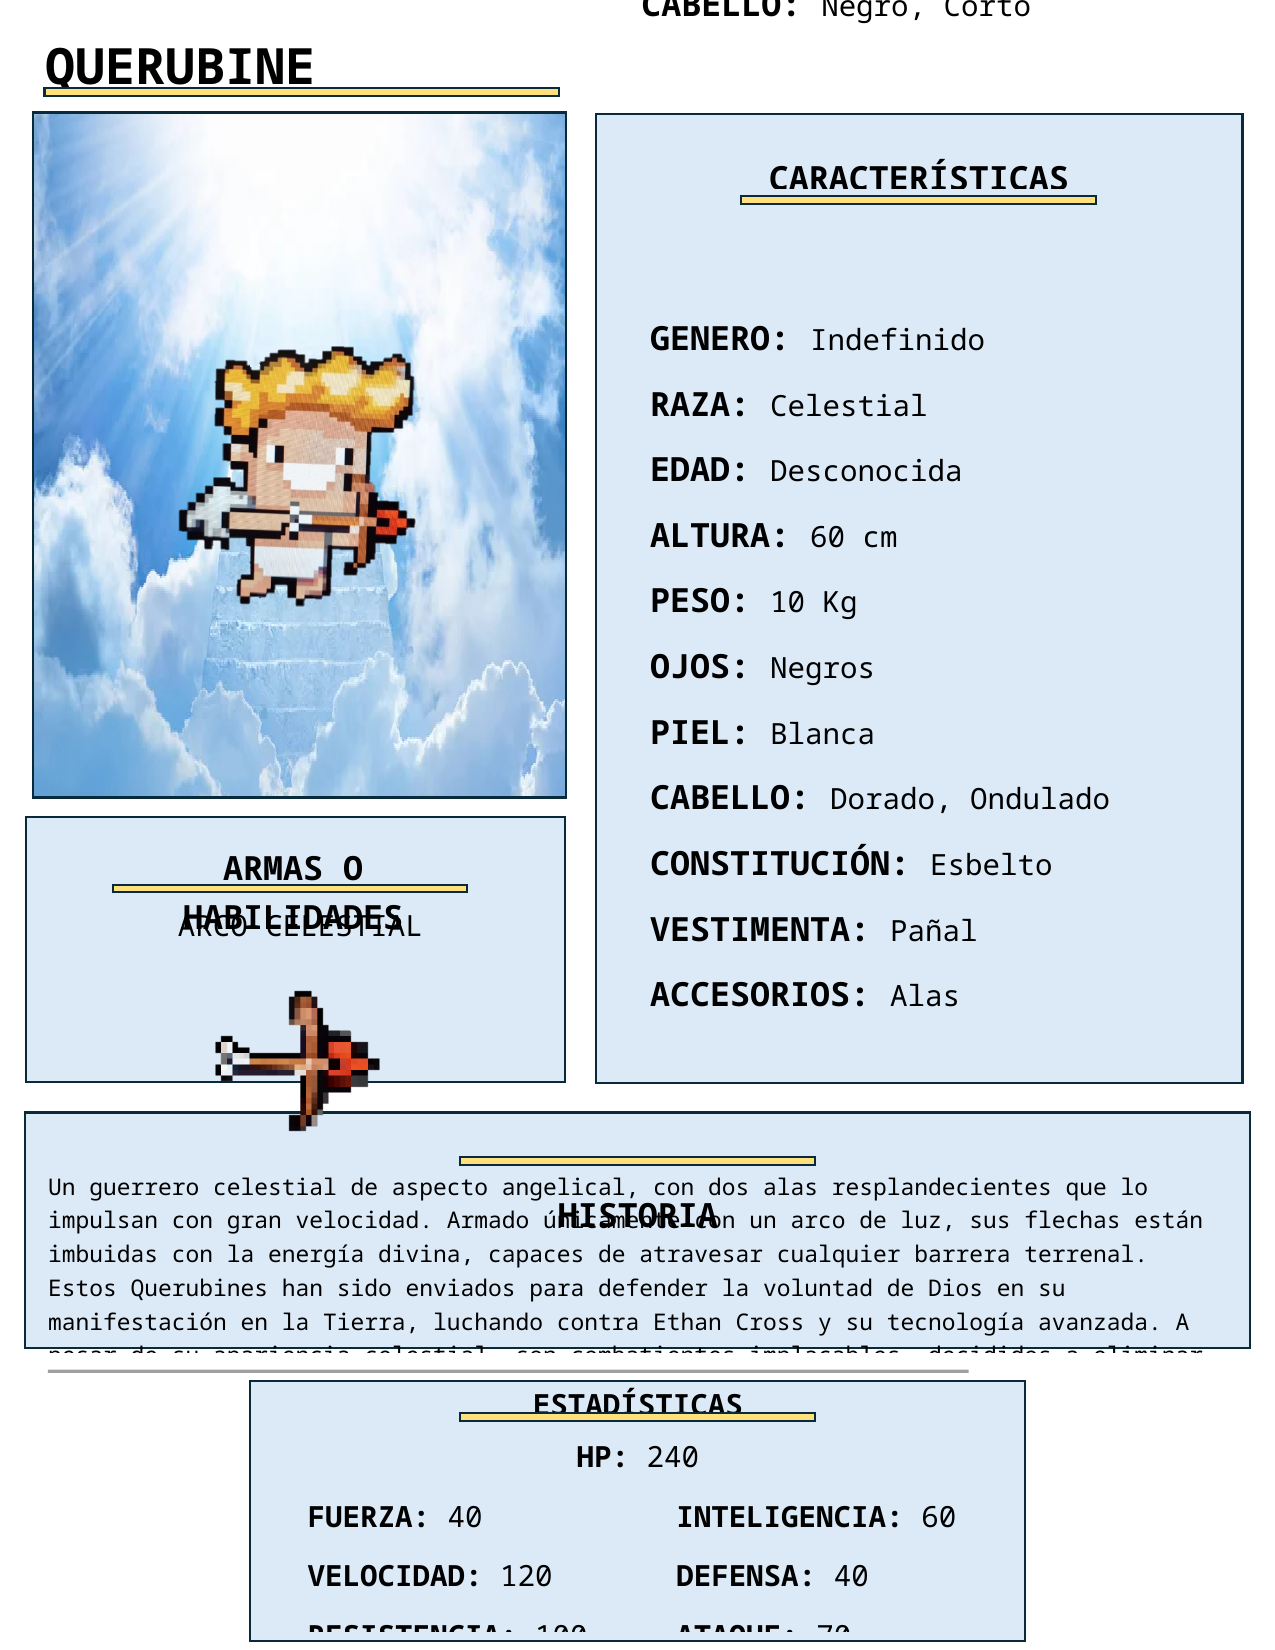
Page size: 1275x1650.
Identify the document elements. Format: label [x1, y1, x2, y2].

picture [195, 966, 423, 1149]
picture [34, 114, 565, 796]
